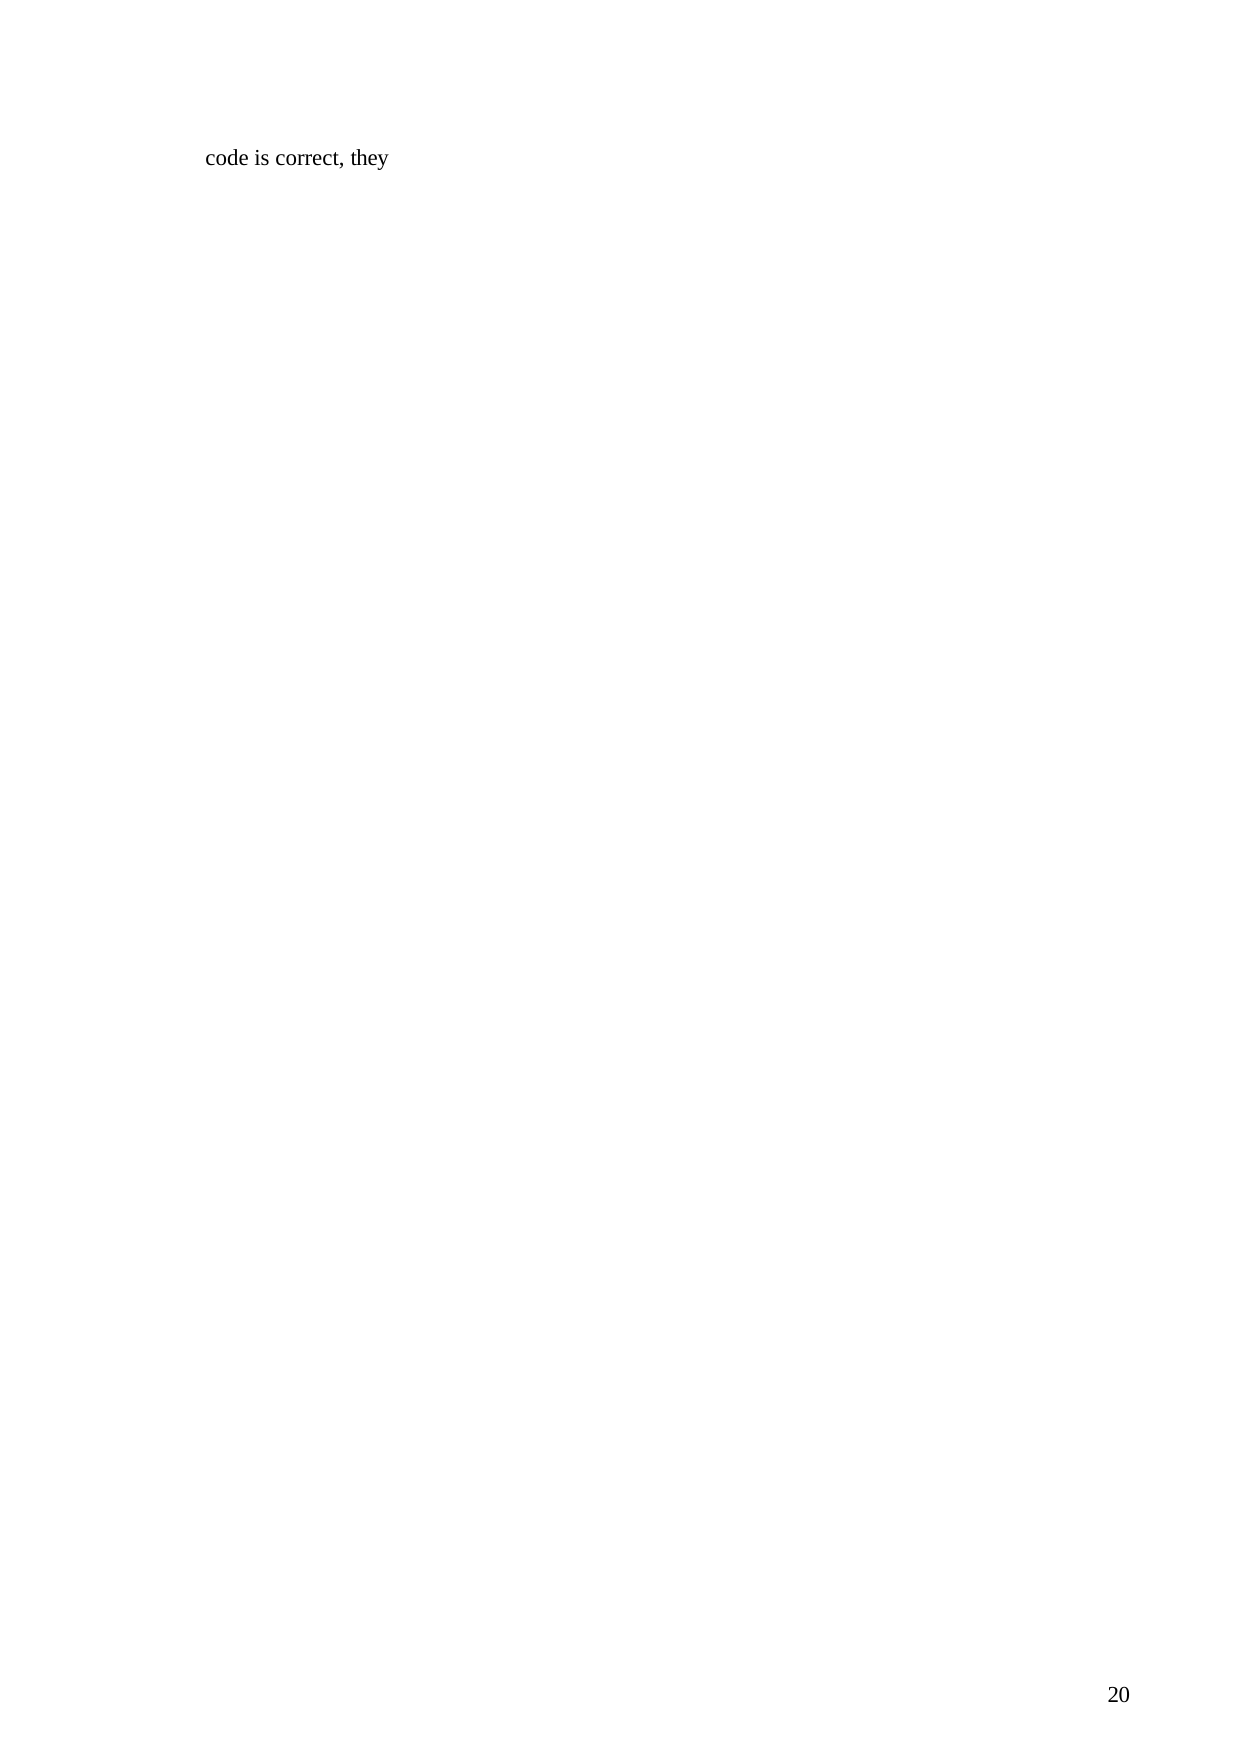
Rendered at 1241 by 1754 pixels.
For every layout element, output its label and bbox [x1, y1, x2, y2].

text [205, 144, 1114, 170]
